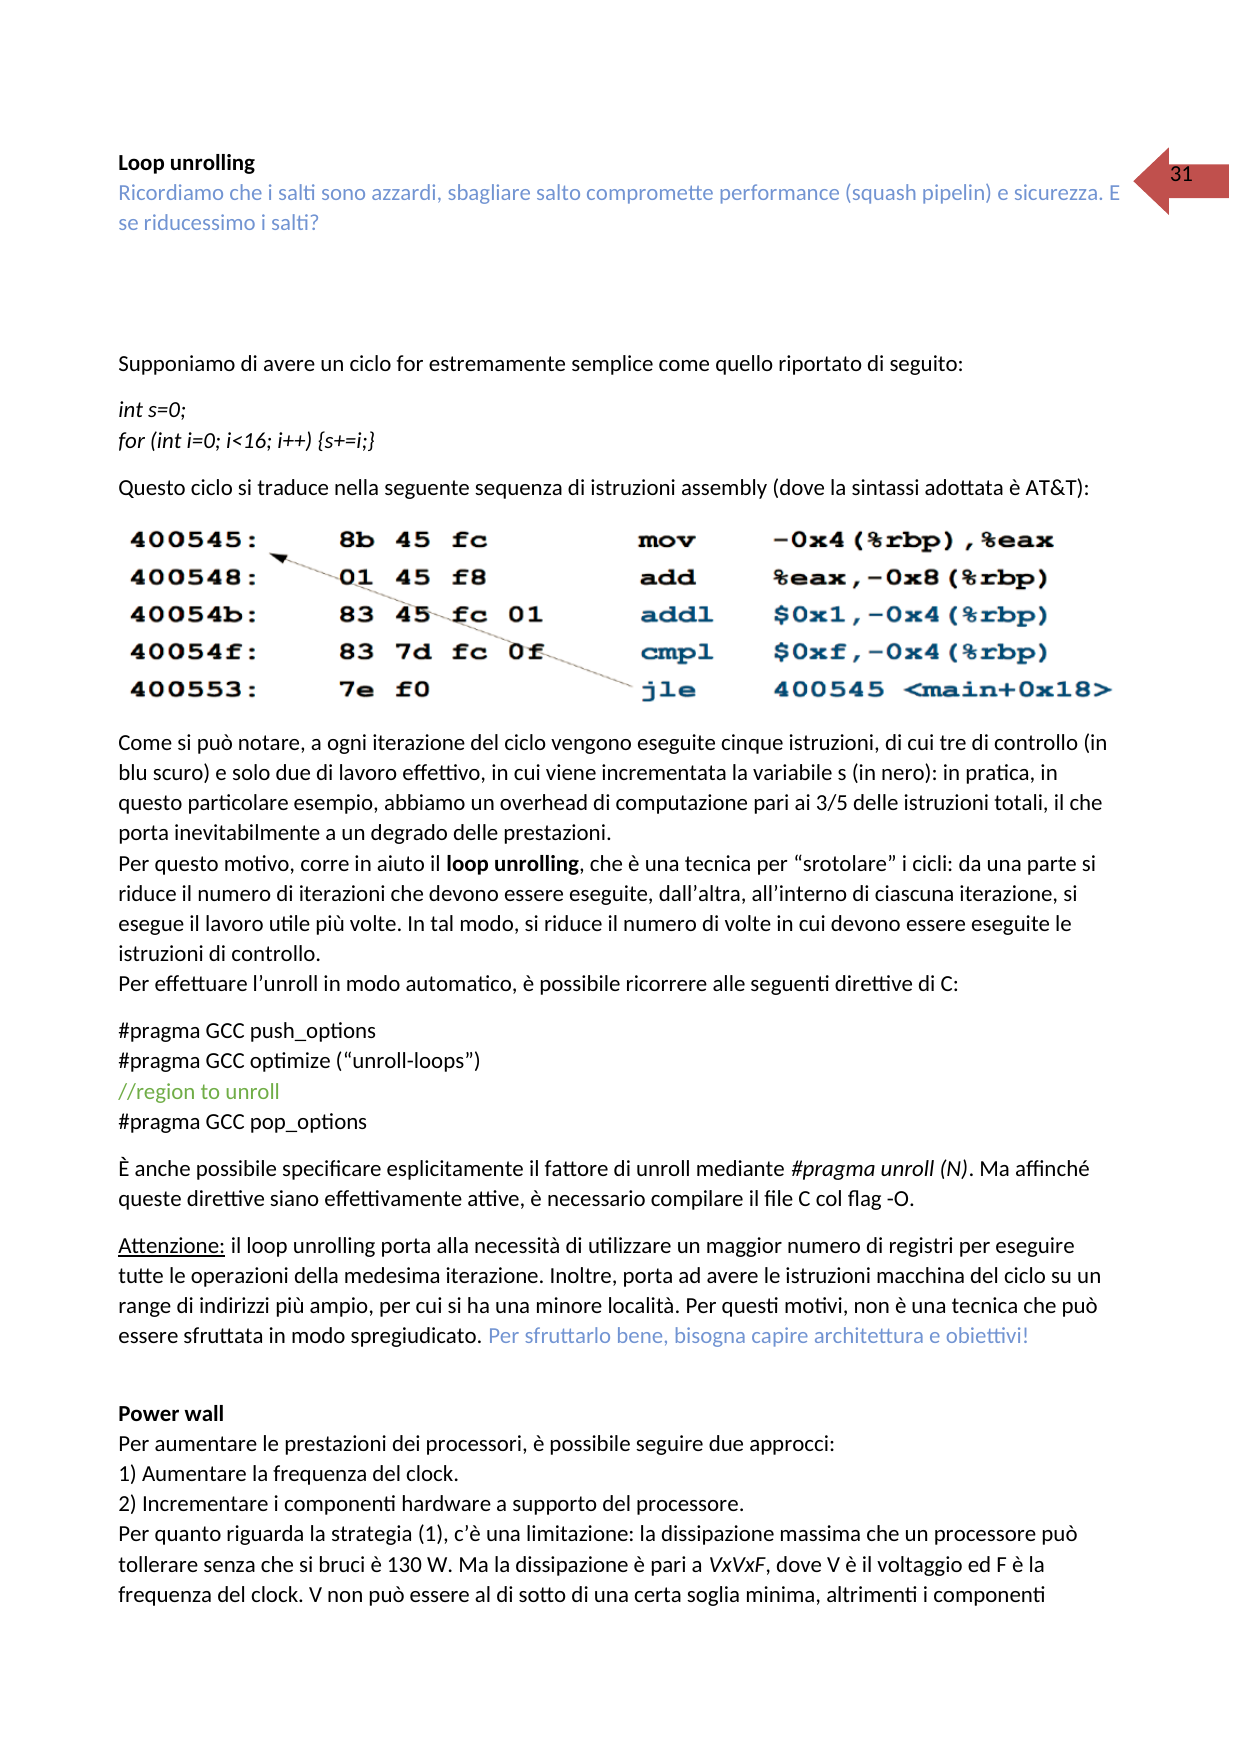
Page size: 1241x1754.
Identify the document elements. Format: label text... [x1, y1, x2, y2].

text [118, 148, 1122, 236]
text È anche possibile specificare esplicitamente il fattore di unroll mediante #pragma unroll (N). Ma affinché queste direttive siano effettivamente attive, è necessario compilare il file C col flag -O. [118, 1154, 1122, 1212]
text Attenzione: il loop unrolling porta alla necessità di utilizzare un maggior numero di registri per eseguire tutte le operazioni della medesima iterazione. Inoltre, porta ad avere le istruzioni macchina del ciclo su un range di indirizzi più ampio, per cui si ha una minore località. Per questi motivi, non è una tecnica che può essere sfruttata in modo spregiudicato. Per sfruttarlo bene, bisogna capire architettura e obiettivi! [118, 1231, 1122, 1350]
text Questo ciclo si traduce nella seguente sequenza di istruzioni assembly (dove la sintassi adottata è AT&T): [118, 473, 1122, 501]
picture [118, 519, 1123, 709]
text int s=0; for (int i=0; i<16; i++) {s+=i;} [118, 396, 1122, 454]
text Supponiamo di avere un ciclo for estremamente semplice come quello riportato di seguito: [118, 349, 1122, 377]
text Come si può notare, a ogni iterazione del ciclo vengono eseguite cinque istruzioni, di cui tre di controllo (in blu scuro) e solo due di lavoro effettivo, in cui viene incrementata la variabile s (in nero): in pratica, in questo particolare esempio, abbiamo un overhead di computazione pari ai 3/5 delle istruzioni totali, il che porta inevitabilmente a un degrado delle prestazioni. Per questo motivo, corre in aiuto il loop unrolling, che è una tecnica per “srotolare” i cicli: da una parte si riduce il numero di iterazioni che devono essere eseguite, dall’altra, all’interno di ciascuna iterazione, si esegue il lavoro utile più volte. In tal modo, si riduce il numero di volte in cui devono essere eseguite le istruzioni di controllo. Per effettuare l’unroll in modo automatico, è possibile ricorrere alle seguenti direttive di C: [118, 728, 1122, 998]
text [118, 1368, 1122, 1608]
text #pragma GCC push_options #pragma GCC optimize (“unroll-loops”) //region to unroll #pragma GCC pop_options [118, 1016, 1122, 1135]
